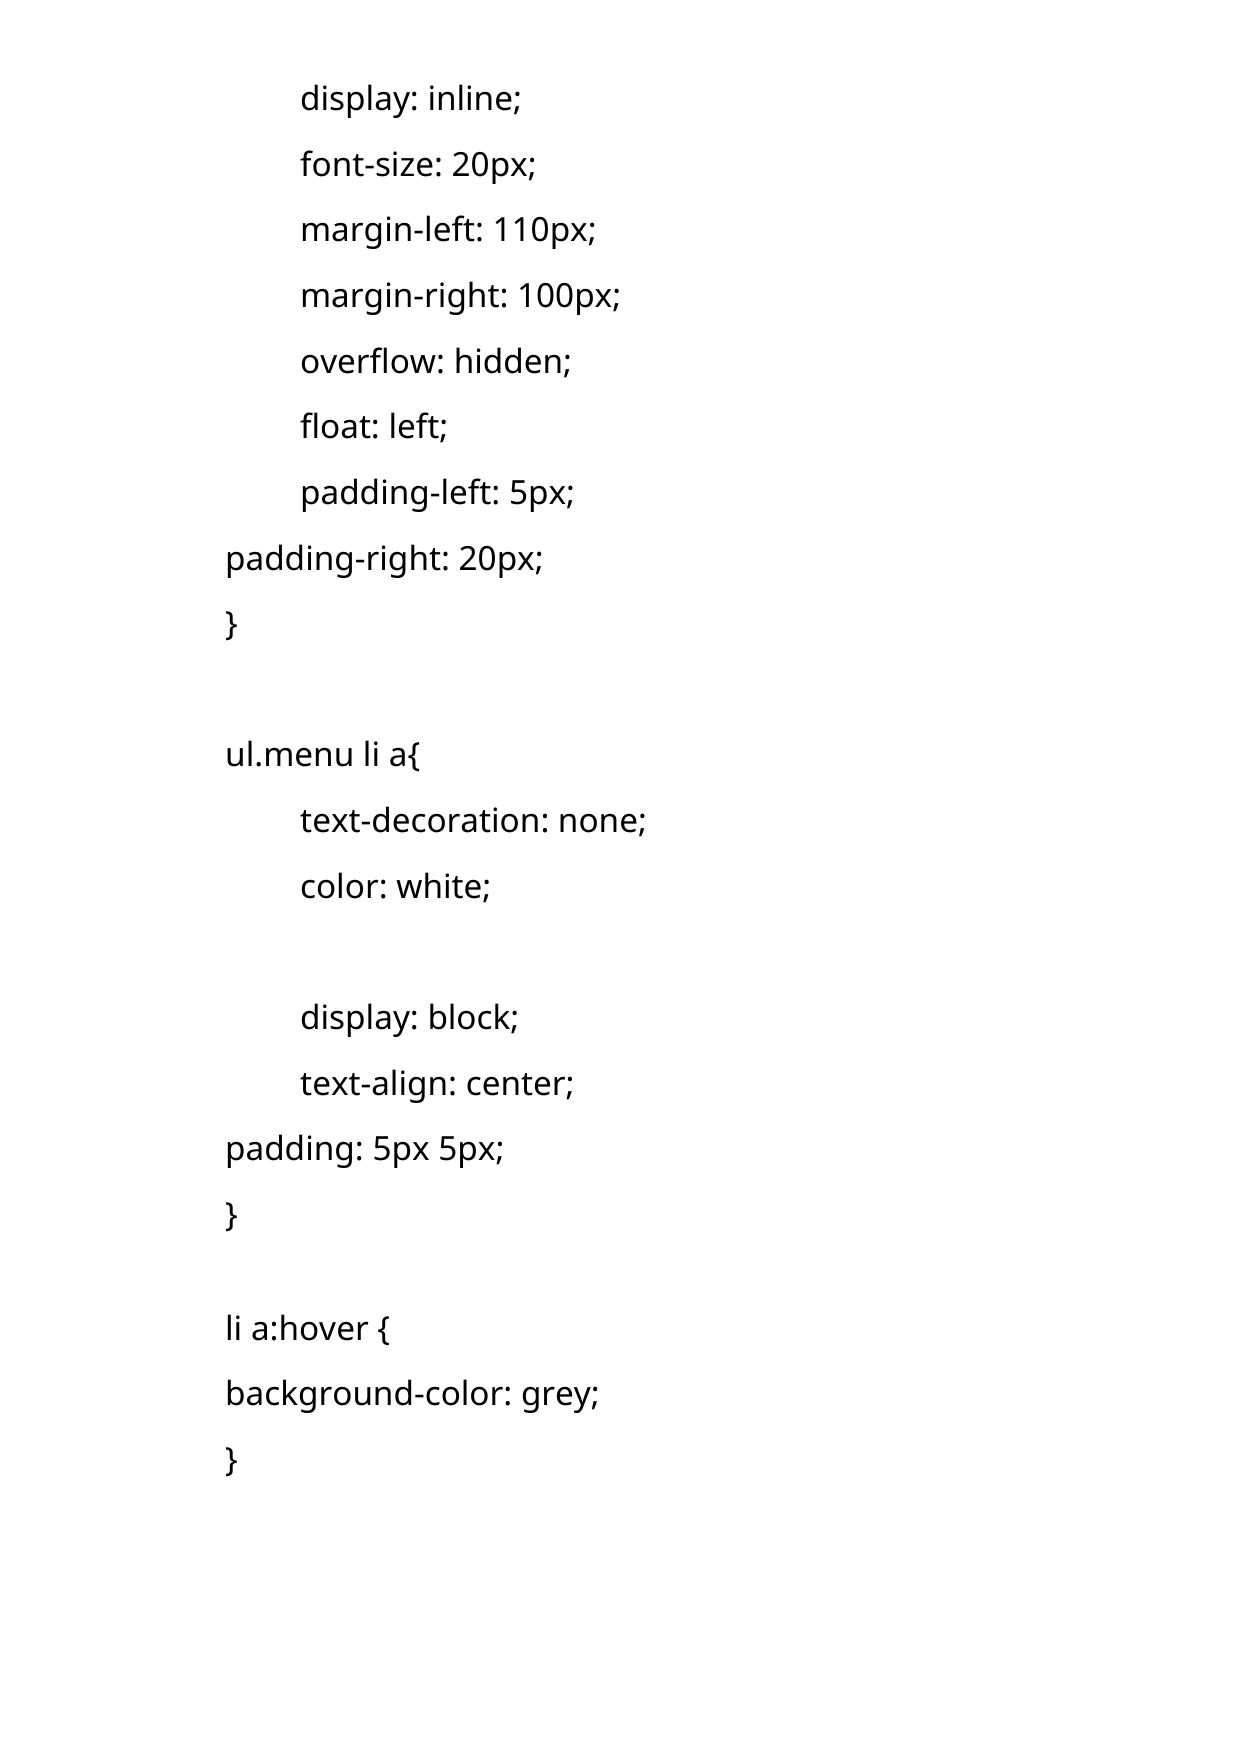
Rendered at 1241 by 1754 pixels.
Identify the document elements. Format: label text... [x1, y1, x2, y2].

text overflow: hidden; [75, 337, 1165, 383]
text } [75, 1436, 1165, 1481]
text margin-left: 110px; [75, 206, 1165, 252]
text font-size: 20px; [75, 141, 1165, 186]
text } [75, 1191, 1165, 1236]
text color: white; [75, 862, 1165, 908]
text li a:hover { [75, 1304, 1165, 1350]
text text-align: center; [75, 1059, 1165, 1105]
text display: inline; [75, 75, 1165, 120]
text float: left; [75, 403, 1165, 448]
text text-decoration: none; [75, 797, 1165, 842]
text display: block; [75, 994, 1165, 1039]
text background-color: grey; [75, 1370, 1165, 1416]
text margin-right: 100px; [75, 272, 1165, 317]
text padding-left: 5px; [75, 469, 1165, 514]
text padding-right: 20px; [75, 534, 1165, 580]
text } [75, 600, 1165, 645]
text ul.menu li a{ [75, 731, 1165, 777]
text padding: 5px 5px; [75, 1125, 1165, 1170]
